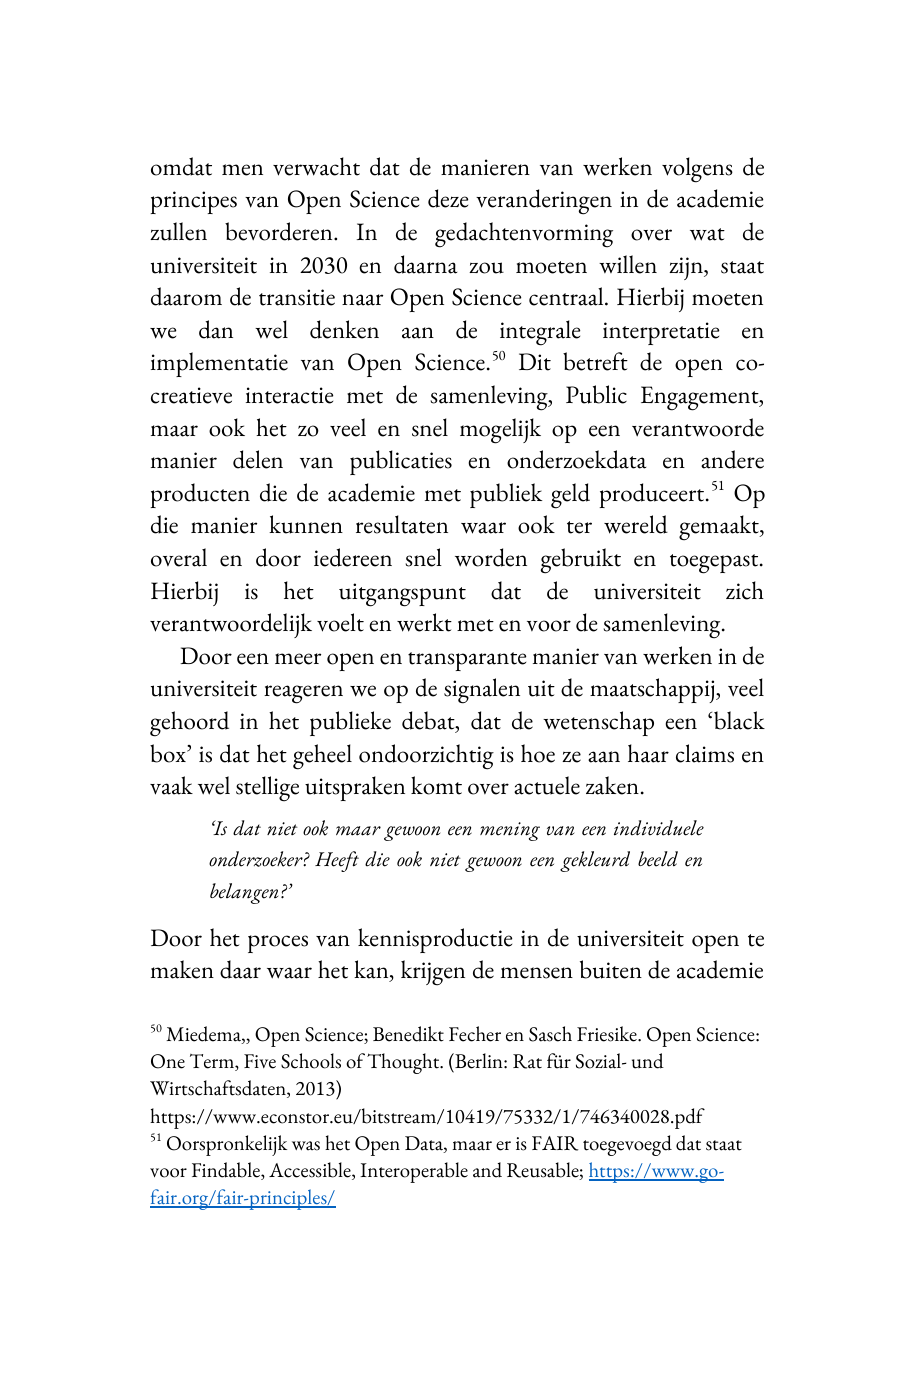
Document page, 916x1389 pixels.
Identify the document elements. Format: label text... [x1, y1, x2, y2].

text ‘Is dat niet ook maar gewoon een mening van een individuele onderzoeker? Heeft die ook niet gewoon een gekleurd beeld en belangen?’ [209, 814, 706, 904]
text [150, 150, 766, 639]
text Door een meer open en transparante manier van werken in de universiteit reageren we op de signalen uit de maatschappij, veel gehoord in het publieke debat, dat de wetenschap een ‘black box’ is dat het geheel ondoorzichtig is hoe ze aan haar claims en vaak wel stellige uitspraken komt over actuele zaken. [150, 639, 766, 802]
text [150, 921, 766, 986]
